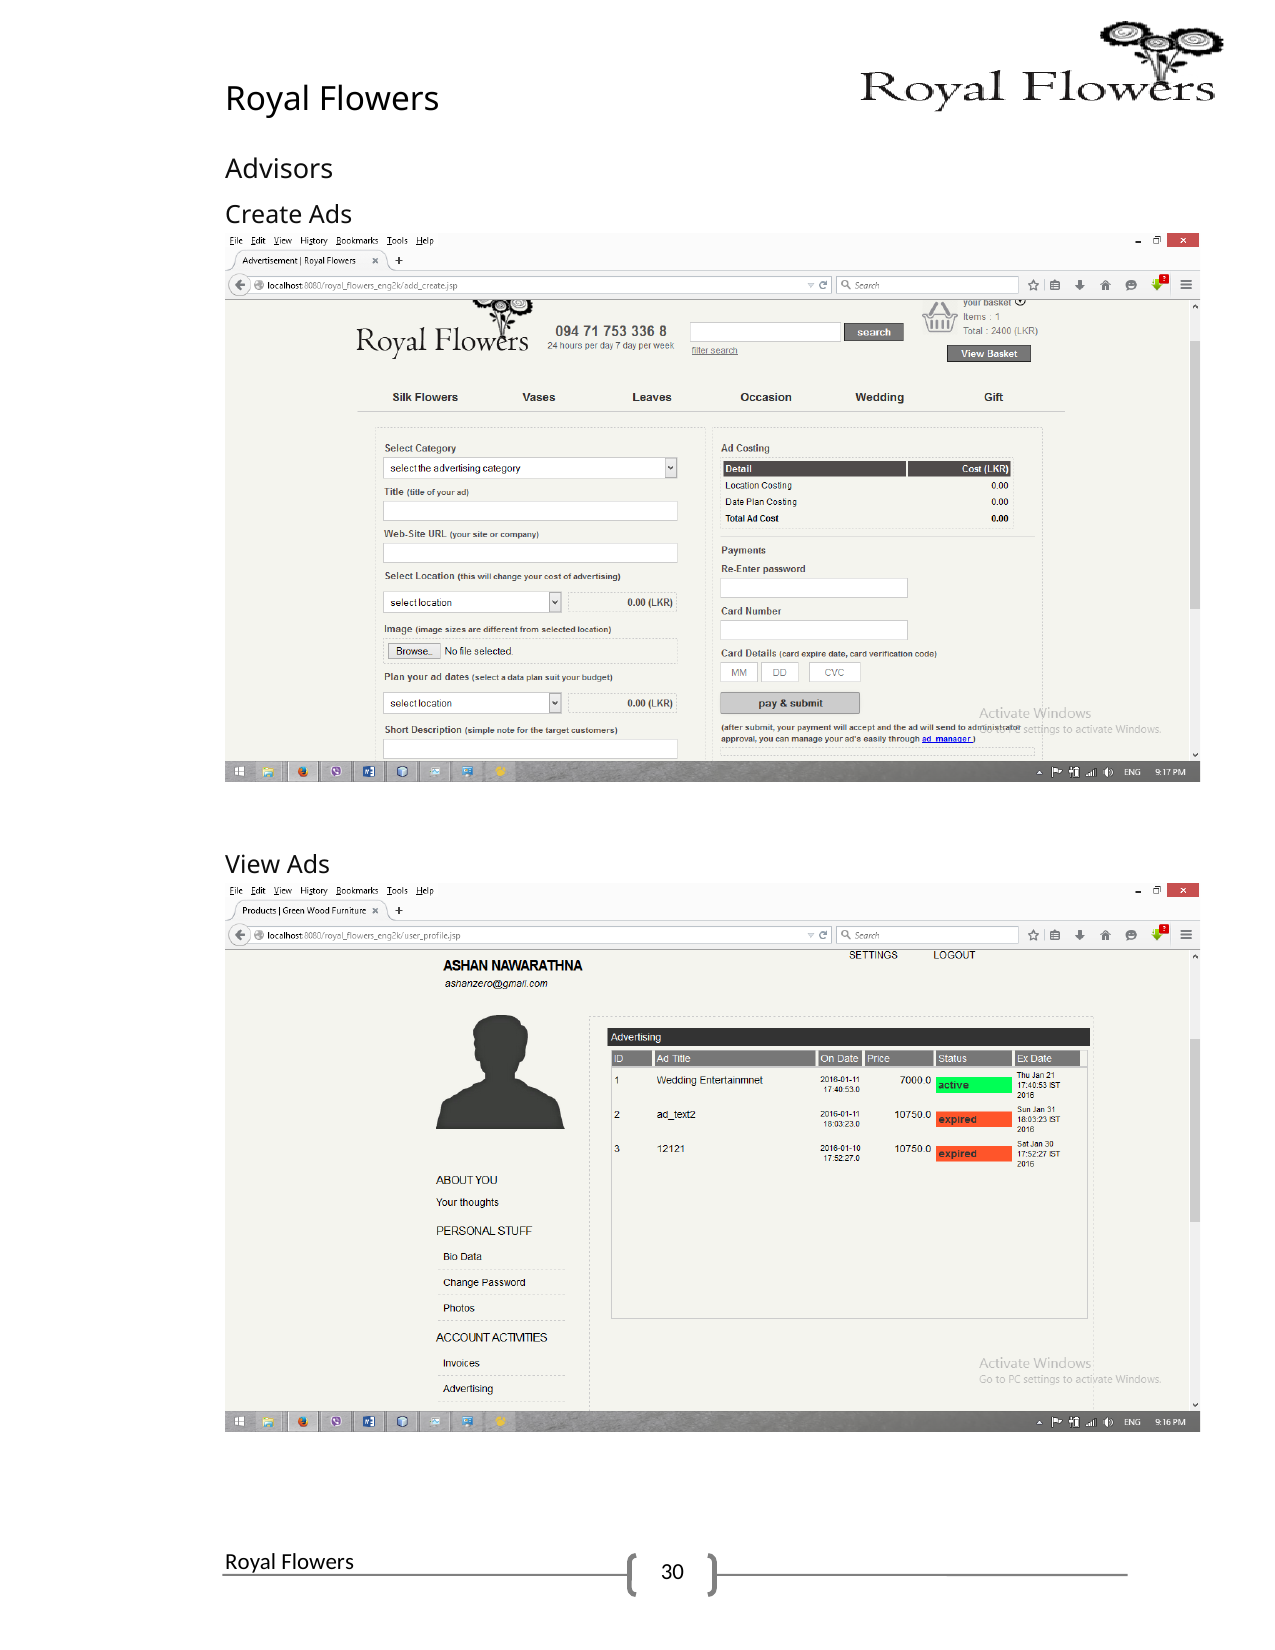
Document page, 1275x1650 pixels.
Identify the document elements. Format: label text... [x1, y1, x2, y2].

picture [856, 18, 1224, 132]
picture [225, 233, 1200, 782]
subtitle View Ads [225, 847, 1125, 881]
subtitle Advisors [225, 150, 1125, 187]
subtitle Create Ads [225, 197, 1125, 231]
picture [225, 883, 1200, 1432]
